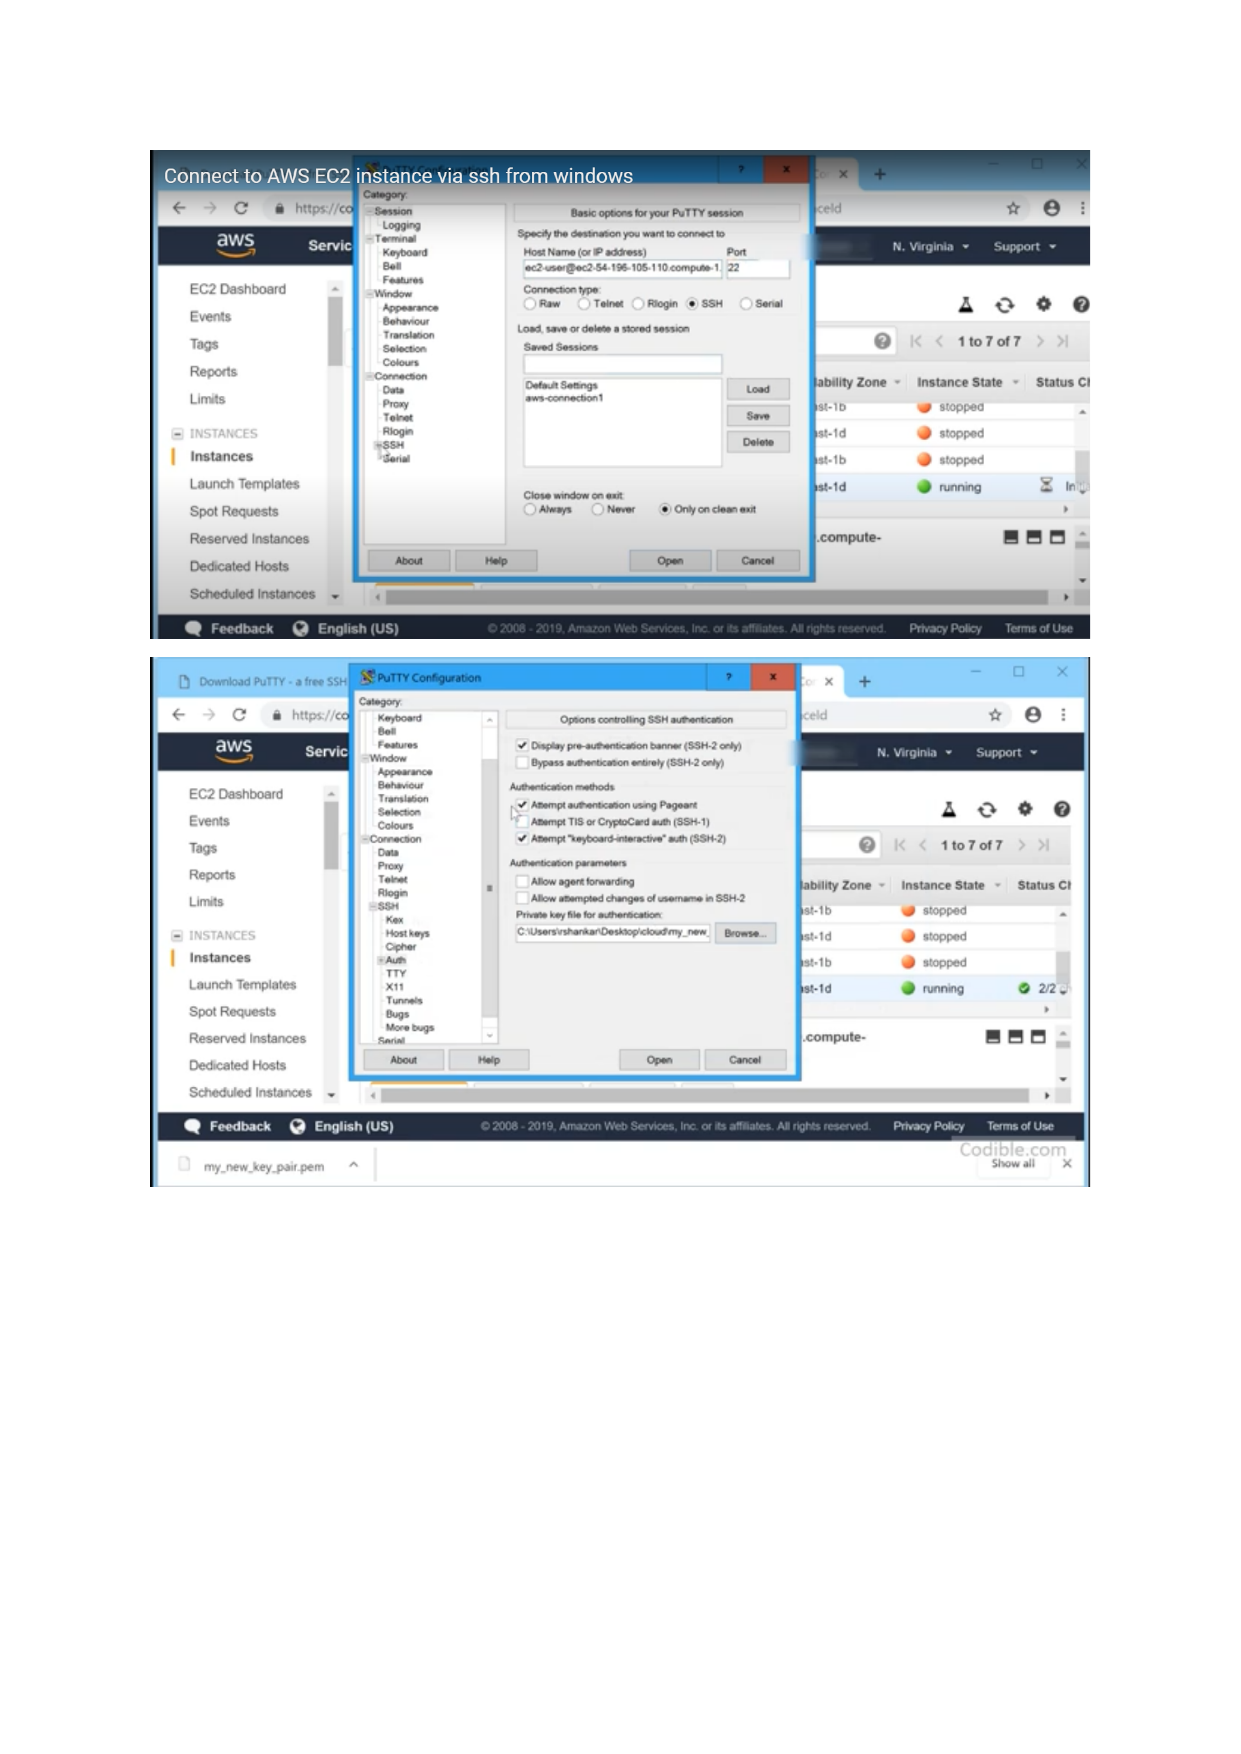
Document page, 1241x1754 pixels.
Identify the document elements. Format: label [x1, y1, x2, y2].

picture [150, 150, 1091, 639]
picture [150, 657, 1091, 1187]
